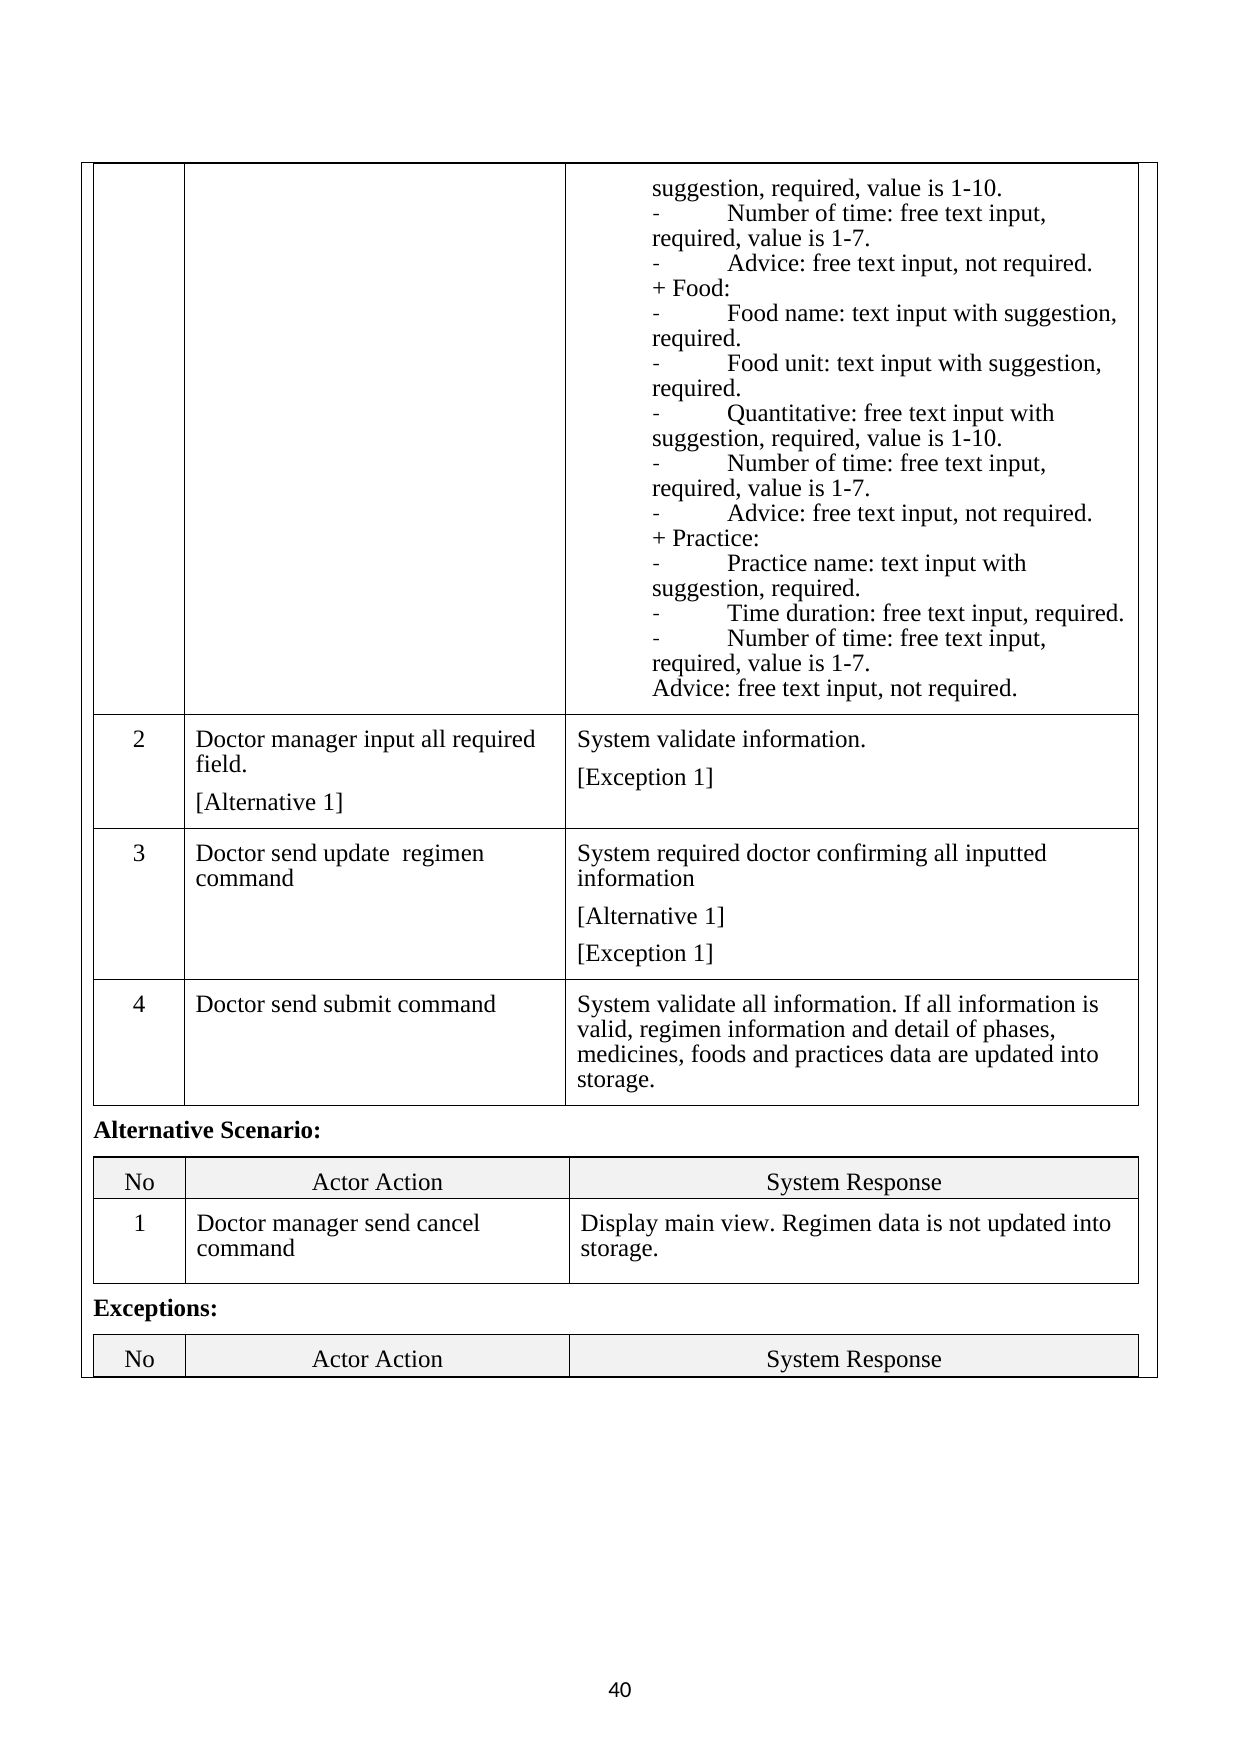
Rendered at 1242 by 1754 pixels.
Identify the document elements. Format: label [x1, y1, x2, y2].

table_cell [82, 163, 1157, 1377]
